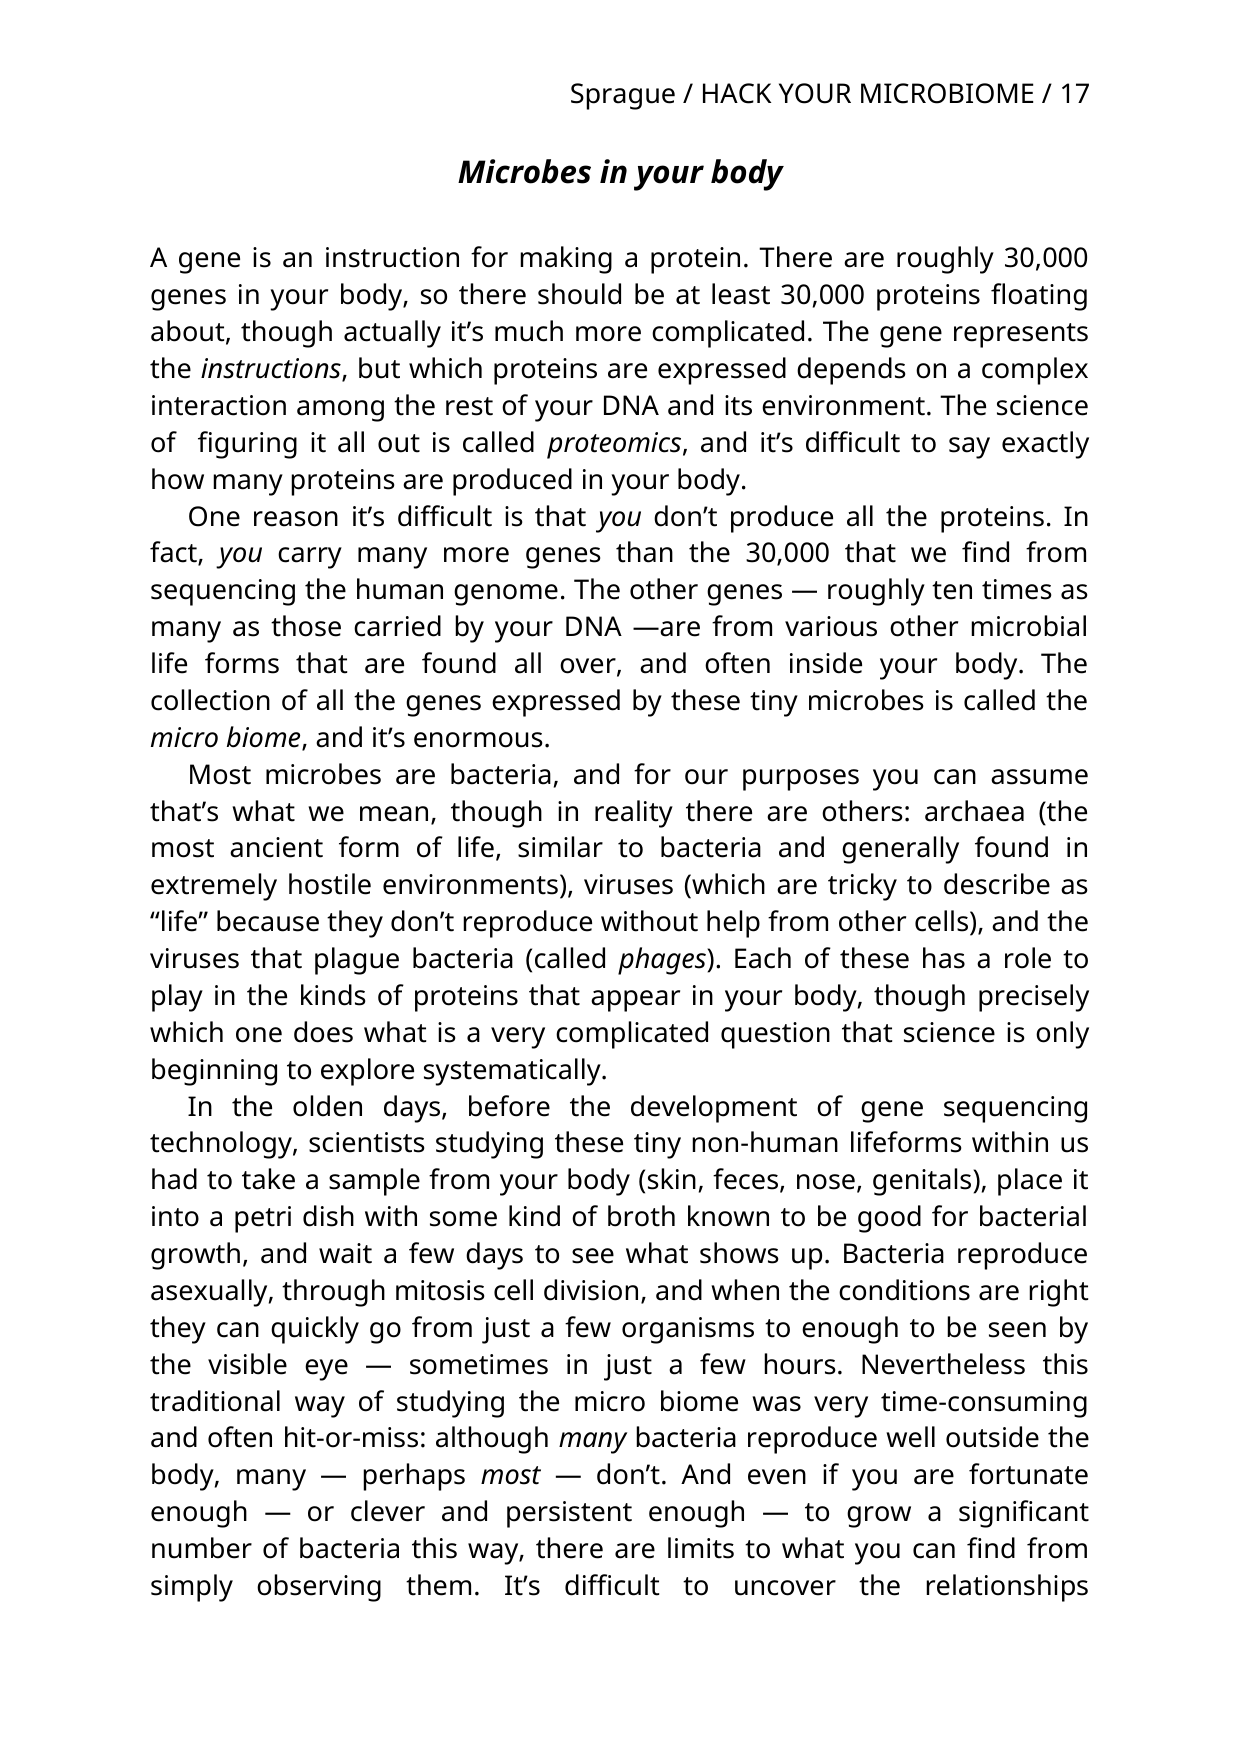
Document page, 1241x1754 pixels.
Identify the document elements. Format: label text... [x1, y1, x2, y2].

text One reason it’s difficult is that you don’t produce all the proteins. In fact, you carry many more genes than the 30,000 that we find from sequencing the human genome. The other genes — roughly ten times as many as those carried by your DNA —are from various other microbial life forms that are found all over, and often inside your body. The collection of all the genes expressed by these tiny microbes is called the micro biome, and it’s enormous. [150, 497, 1090, 755]
text A gene is an instruction for making a protein. There are roughly 30,000 genes in your body, so there should be at least 30,000 proteins floating about, though actually it’s much more complicated. The gene represents the instructions, but which proteins are expressed depends on a complex interaction among the rest of your DNA and its environment. The science of figuring it all out is called proteomics, and it’s difficult to say exactly how many proteins are produced in your body. [150, 239, 1090, 497]
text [150, 1087, 1090, 1603]
text Microbes in your body [150, 150, 1090, 193]
text Most microbes are bacteria, and for our purposes you can assume that’s what we mean, though in reality there are others: archaea (the most ancient form of life, similar to bacteria and generally found in extremely hostile environments), viruses (which are tricky to describe as “life” because they don’t reproduce without help from other cells), and the viruses that plague bacteria (called phages). Each of these has a role to play in the kinds of proteins that appear in your body, though precisely which one does what is a very complicated question that science is only beginning to explore systematically. [150, 755, 1090, 1087]
